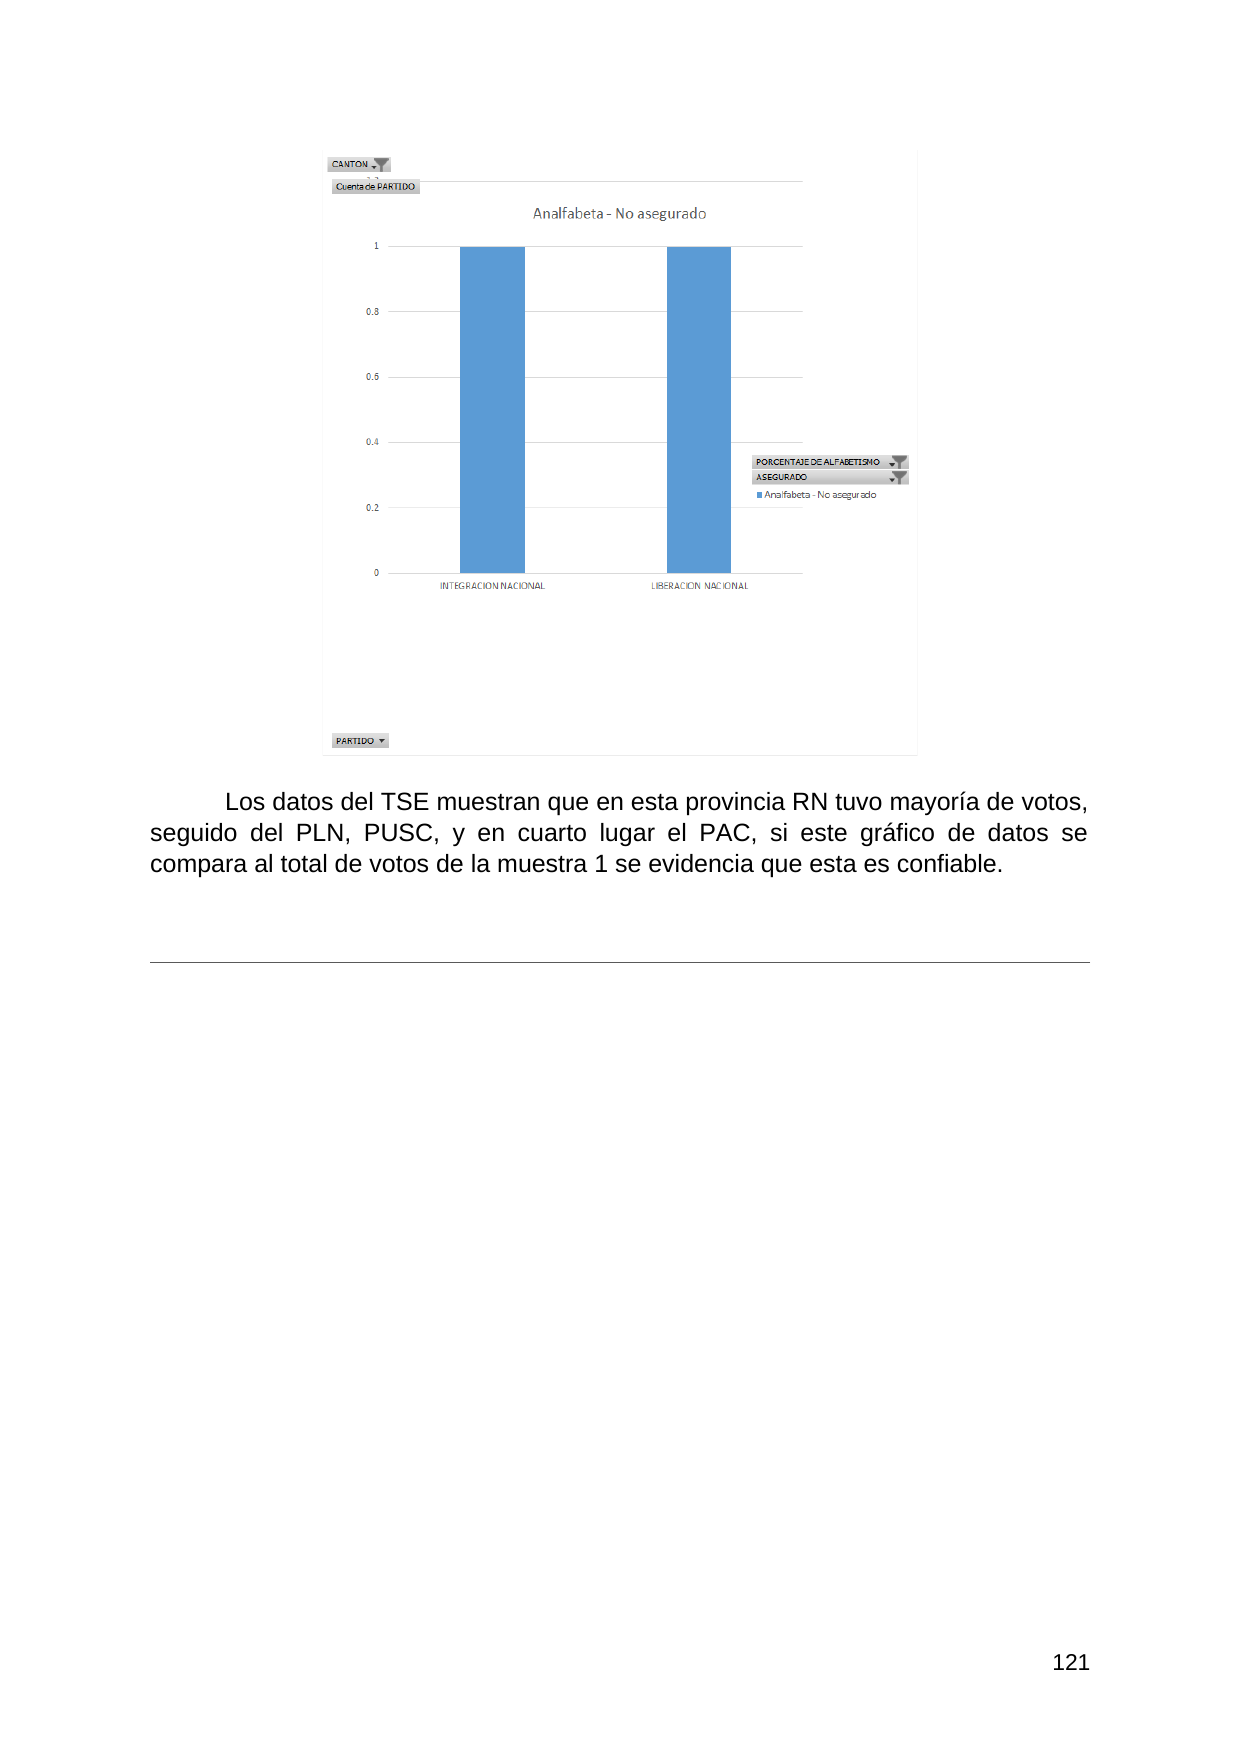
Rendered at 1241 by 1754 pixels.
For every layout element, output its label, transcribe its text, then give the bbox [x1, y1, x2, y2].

text Los datos del TSE muestran que en esta provincia RN tuvo mayoría de votos, seguido del PLN, PUSC, y en cuarto lugar el PAC, si este gráfico de datos se compara al total de votos de la muestra 1 se evidencia que esta es confiable. [150, 787, 1090, 877]
picture [322, 150, 918, 756]
